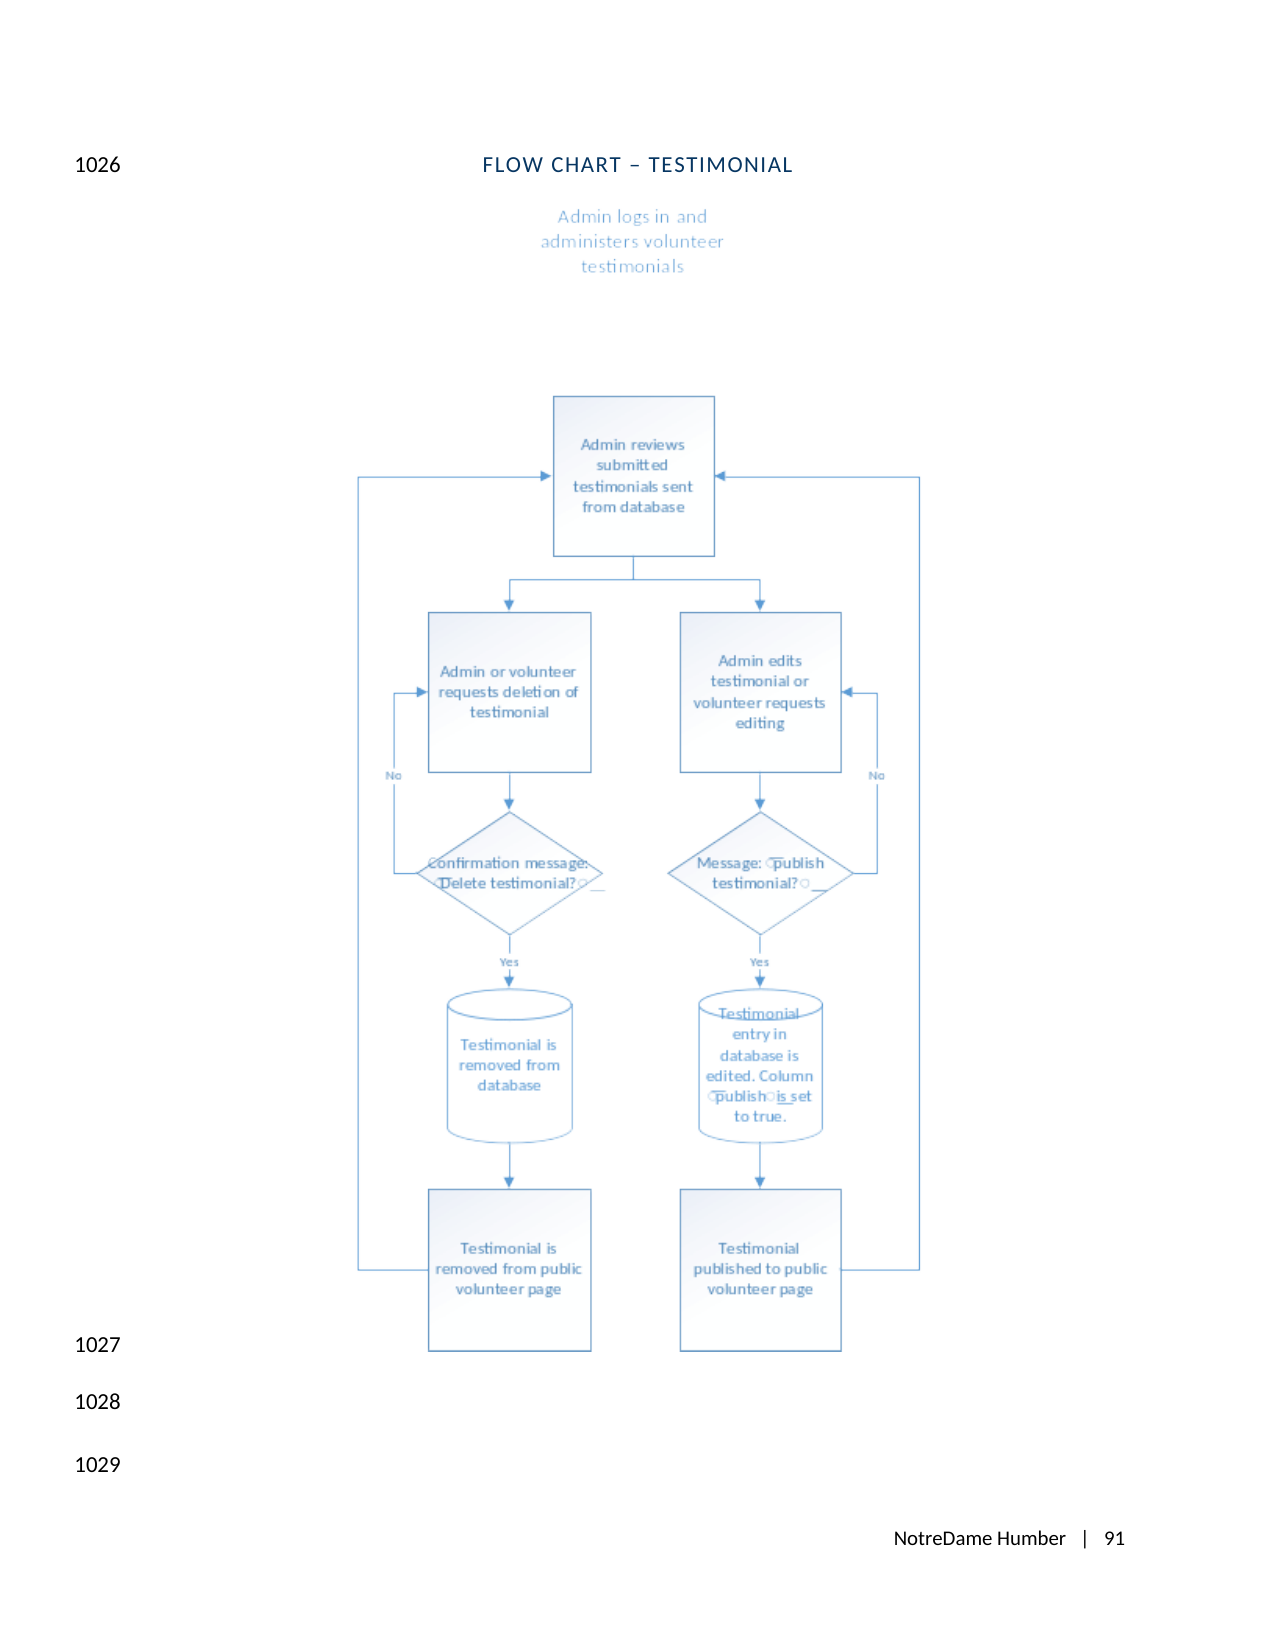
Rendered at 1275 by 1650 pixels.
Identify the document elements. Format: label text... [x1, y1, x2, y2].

subtitle Flow Chart – Testimonial [150, 150, 1125, 178]
